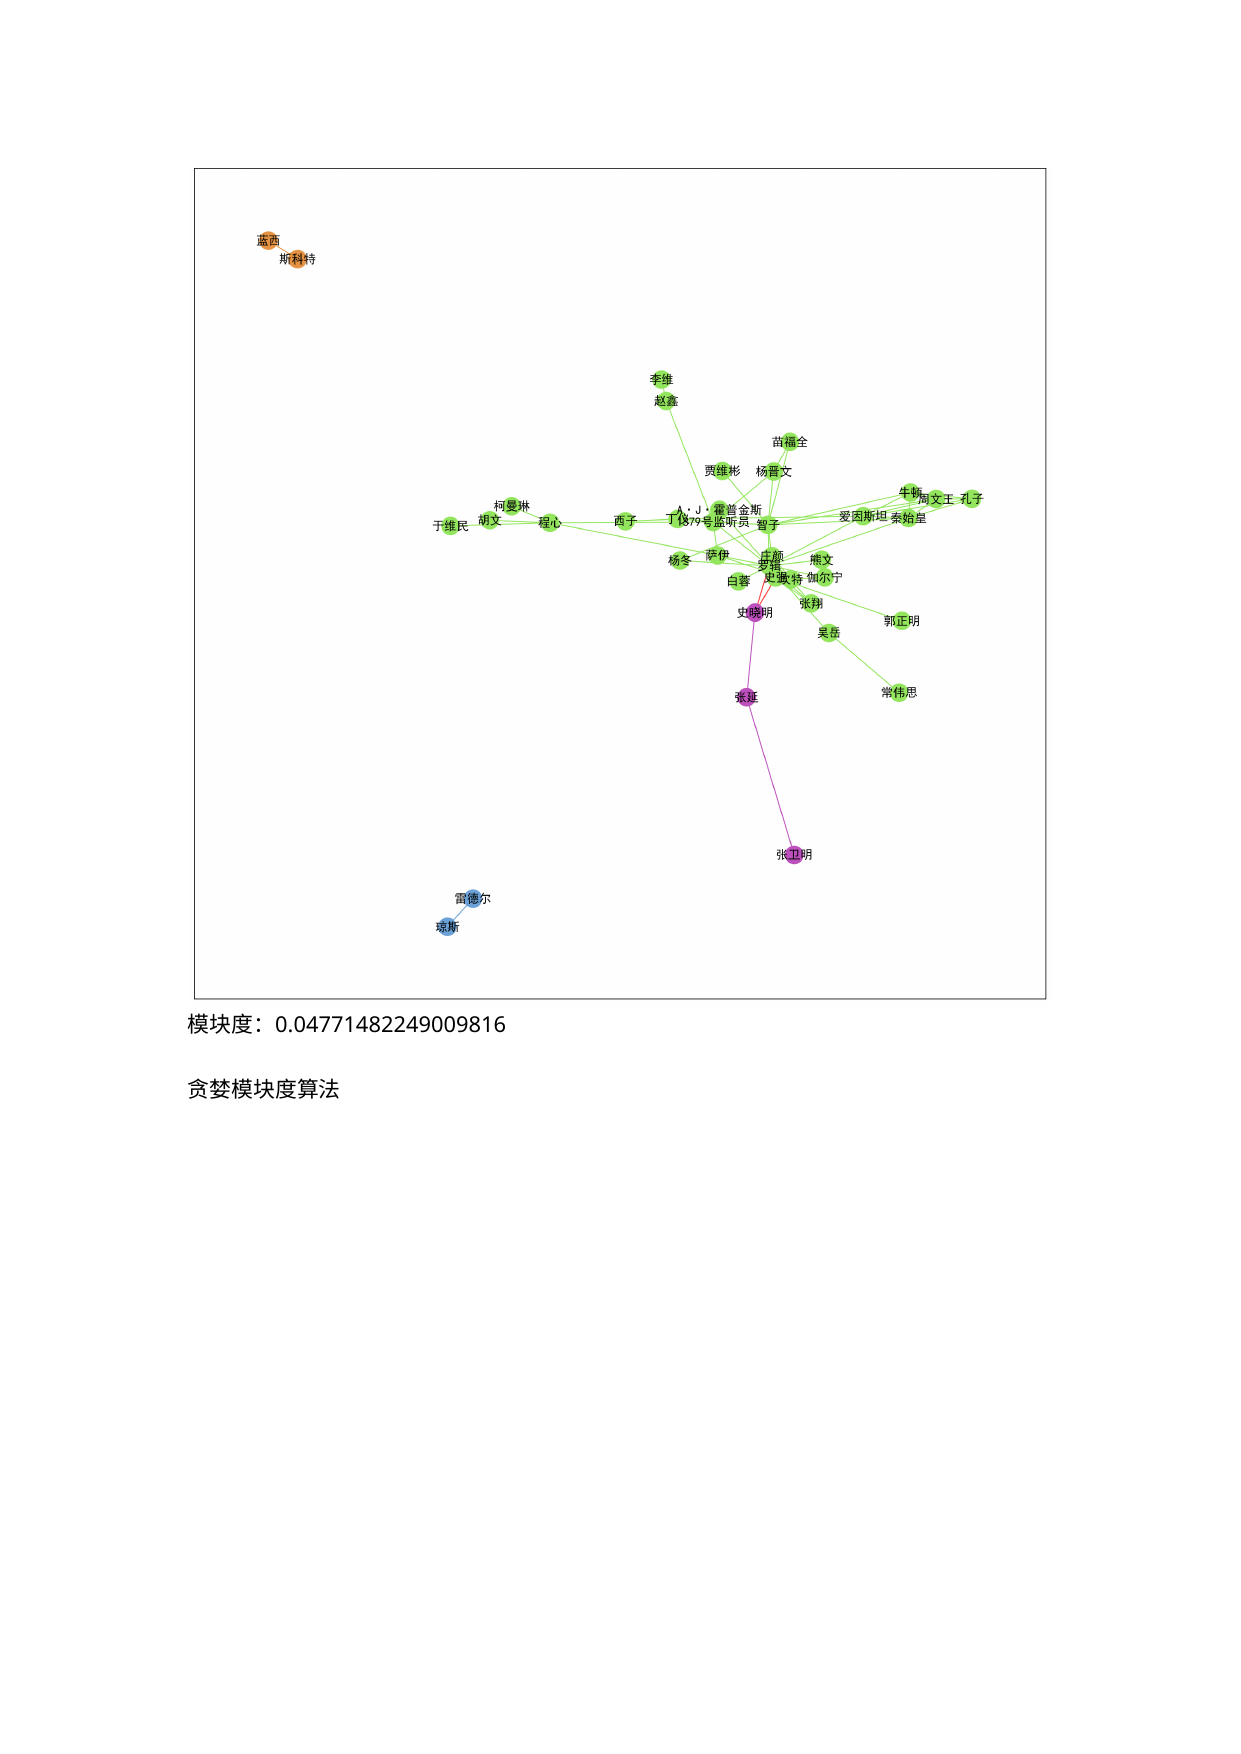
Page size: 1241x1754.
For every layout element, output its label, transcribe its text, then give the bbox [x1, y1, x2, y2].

text 贪婪模块度算法 [187, 1072, 1053, 1104]
picture [187, 162, 1053, 1006]
text 模块度：0.04771482249009816 [187, 1007, 1053, 1039]
